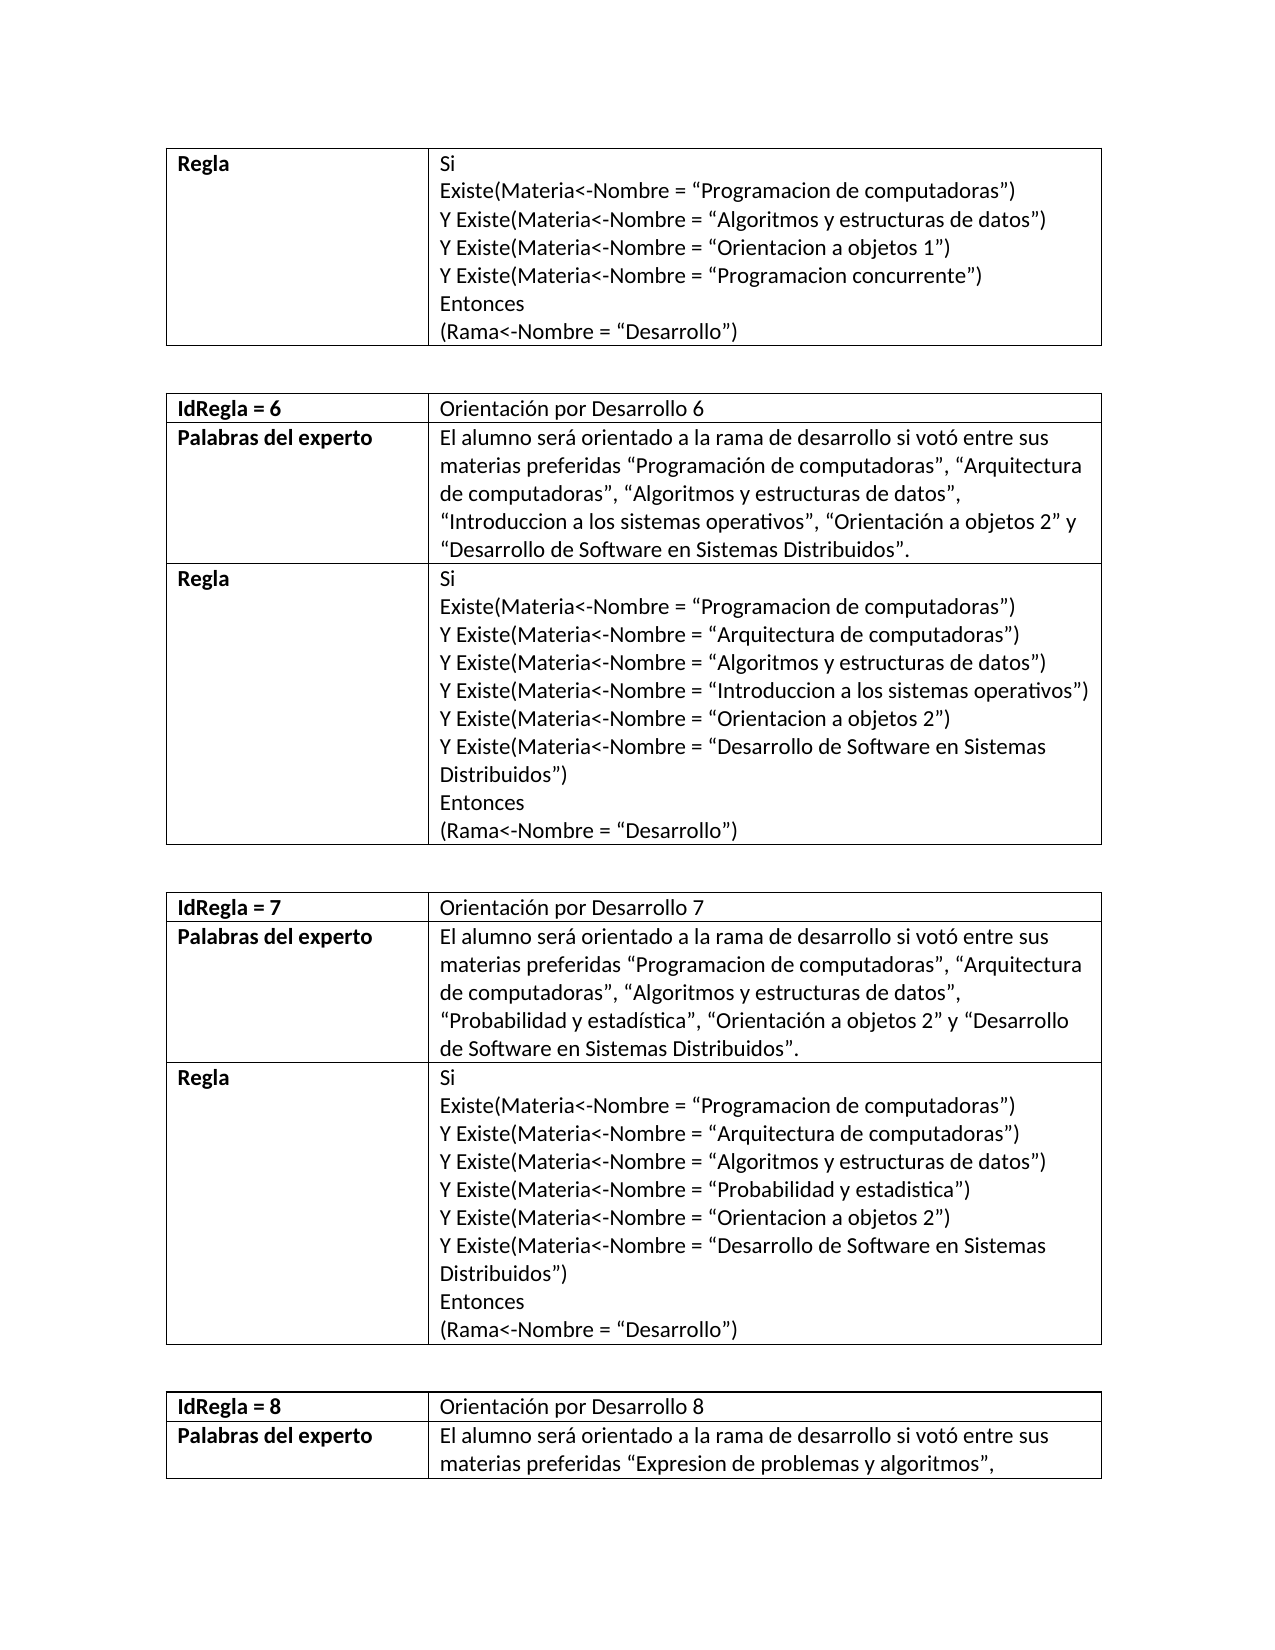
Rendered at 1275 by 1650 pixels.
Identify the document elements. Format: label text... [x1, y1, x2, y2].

table_cell Regla [167, 564, 428, 844]
table_cell Si Existe(Materia<-Nombre = “Programacion de computadoras”) Y Existe(Materia<-Nombre = “Arquitectura de computadoras”) Y Existe(Materia<-Nombre = “Algoritmos y estructuras de datos”) Y Existe(Materia<-Nombre = “Probabilidad y estadistica”) Y Existe(Materia<-Nombre = “Orientacion a objetos 2”) Y Existe(Materia<-Nombre = “Desarrollo de Software en Sistemas Distribuidos”) Entonces (Rama<-Nombre = “Desarrollo”) [429, 1063, 1101, 1343]
table_cell Regla [167, 1063, 428, 1343]
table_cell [167, 1422, 428, 1478]
table_cell El alumno será orientado a la rama de desarrollo si votó entre sus materias preferidas “Programacion de computadoras”, “Arquitectura de computadoras”, “Algoritmos y estructuras de datos”, “Probabilidad y estadística”, “Orientación a objetos 2” y “Desarrollo de Software en Sistemas Distribuidos”. [429, 922, 1101, 1062]
table_cell Palabras del experto [167, 423, 428, 563]
table_cell El alumno será orientado a la rama de desarrollo si votó entre sus materias preferidas “Programación de computadoras”, “Arquitectura de computadoras”, “Algoritmos y estructuras de datos”, “Introduccion a los sistemas operativos”, “Orientación a objetos 2” y “Desarrollo de Software en Sistemas Distribuidos”. [429, 423, 1101, 563]
table_header IdRegla = 6 [167, 394, 428, 422]
table_cell Si Existe(Materia<-Nombre = “Programacion de computadoras”) Y Existe(Materia<-Nombre = “Algoritmos y estructuras de datos”) Y Existe(Materia<-Nombre = “Orientacion a objetos 1”) Y Existe(Materia<-Nombre = “Programacion concurrente”) Entonces (Rama<-Nombre = “Desarrollo”) [429, 149, 1101, 345]
table_header Orientación por Desarrollo 6 [429, 394, 1101, 422]
table_cell Regla [167, 149, 428, 345]
table_cell Si Existe(Materia<-Nombre = “Programacion de computadoras”) Y Existe(Materia<-Nombre = “Arquitectura de computadoras”) Y Existe(Materia<-Nombre = “Algoritmos y estructuras de datos”) Y Existe(Materia<-Nombre = “Introduccion a los sistemas operativos”) Y Existe(Materia<-Nombre = “Orientacion a objetos 2”) Y Existe(Materia<-Nombre = “Desarrollo de Software en Sistemas Distribuidos”) Entonces (Rama<-Nombre = “Desarrollo”) [429, 564, 1101, 844]
table_cell Palabras del experto [167, 922, 428, 1062]
table_header IdRegla = 8 [167, 1393, 428, 1421]
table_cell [429, 1422, 1101, 1478]
table_header Orientación por Desarrollo 7 [429, 893, 1101, 921]
table_header Orientación por Desarrollo 8 [429, 1393, 1101, 1421]
table_header IdRegla = 7 [167, 893, 428, 921]
